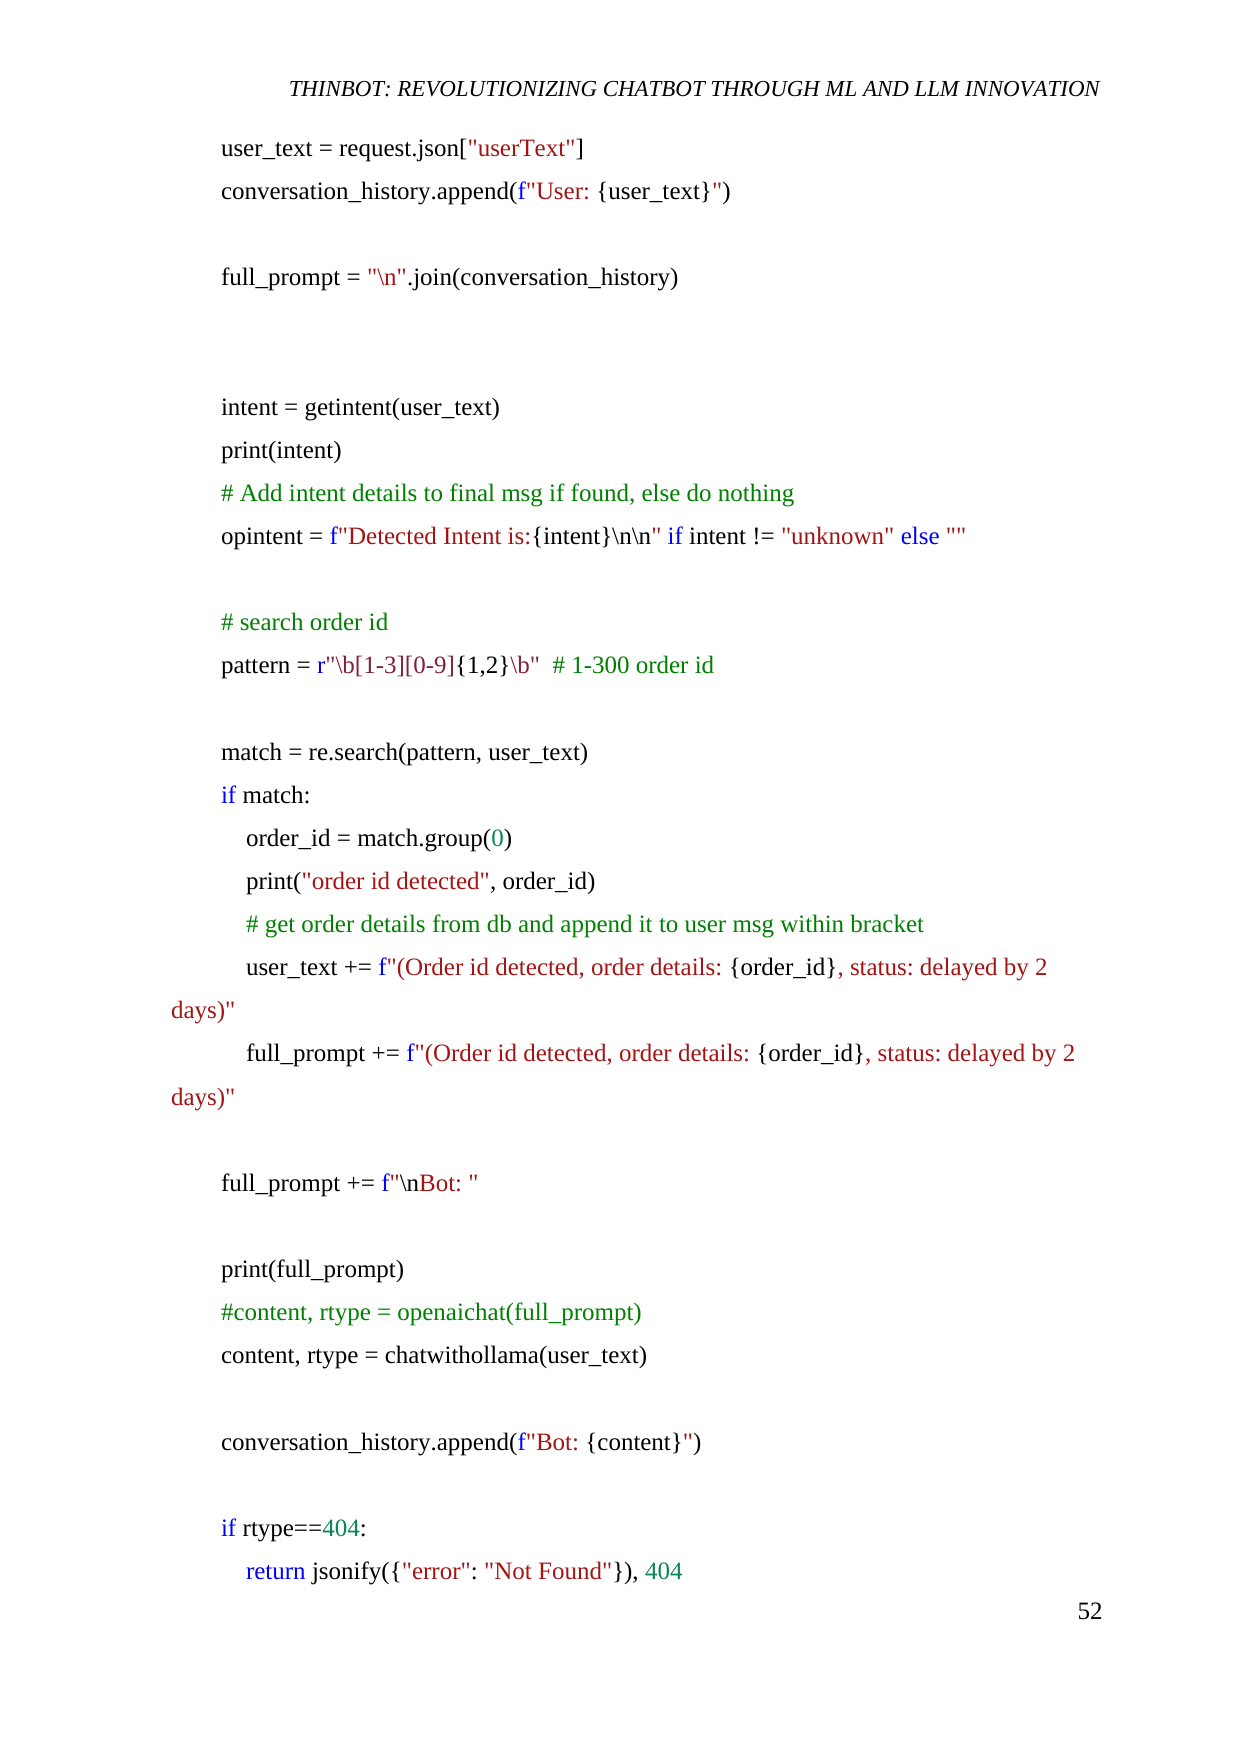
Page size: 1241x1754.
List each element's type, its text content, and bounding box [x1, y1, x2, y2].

text print(full_prompt) [171, 1254, 1102, 1283]
text # Add intent details to final msg if found, else do nothing [171, 478, 1102, 507]
text conversation_history.append(f"Bot: {content}") [171, 1427, 1102, 1455]
text match = re.search(pattern, user_text) [171, 737, 1102, 765]
text conversation_history.append(f"User: {user_text}") [171, 176, 1102, 205]
text full_prompt += f"\nBot: " [171, 1168, 1102, 1197]
text #content, rtype = openaichat(full_prompt) [171, 1297, 1102, 1326]
text print(intent) [171, 435, 1102, 463]
text opintent = f"Detected Intent is:{intent}\n\n" if intent != "unknown" else "" [171, 521, 1102, 550]
text content, rtype = chatwithollama(user_text) [171, 1340, 1102, 1369]
text return jsonify({"error": "Not Found"}), 404 [171, 1556, 1102, 1585]
text print("order id detected", order_id) [171, 866, 1102, 895]
text # get order details from db and append it to user msg within bracket [171, 909, 1102, 938]
text order_id = match.group(0) [171, 823, 1102, 852]
text if match: [171, 780, 1102, 808]
text user_text = request.json["userText"] [171, 133, 1102, 162]
text full_prompt = "\n".join(conversation_history) [171, 262, 1102, 291]
text intent = getintent(user_text) [171, 392, 1102, 420]
text pattern = r"\b[1-3][0-9]{1,2}\b" # 1-300 order id [171, 650, 1102, 679]
text user_text += f"(Order id detected, order details: {order_id}, status: delayed by 2 days)" [171, 952, 1102, 1024]
text if rtype==404: [171, 1513, 1102, 1542]
text full_prompt += f"(Order id detected, order details: {order_id}, status: delayed by 2 days)" [171, 1038, 1102, 1110]
text # search order id [171, 607, 1102, 636]
